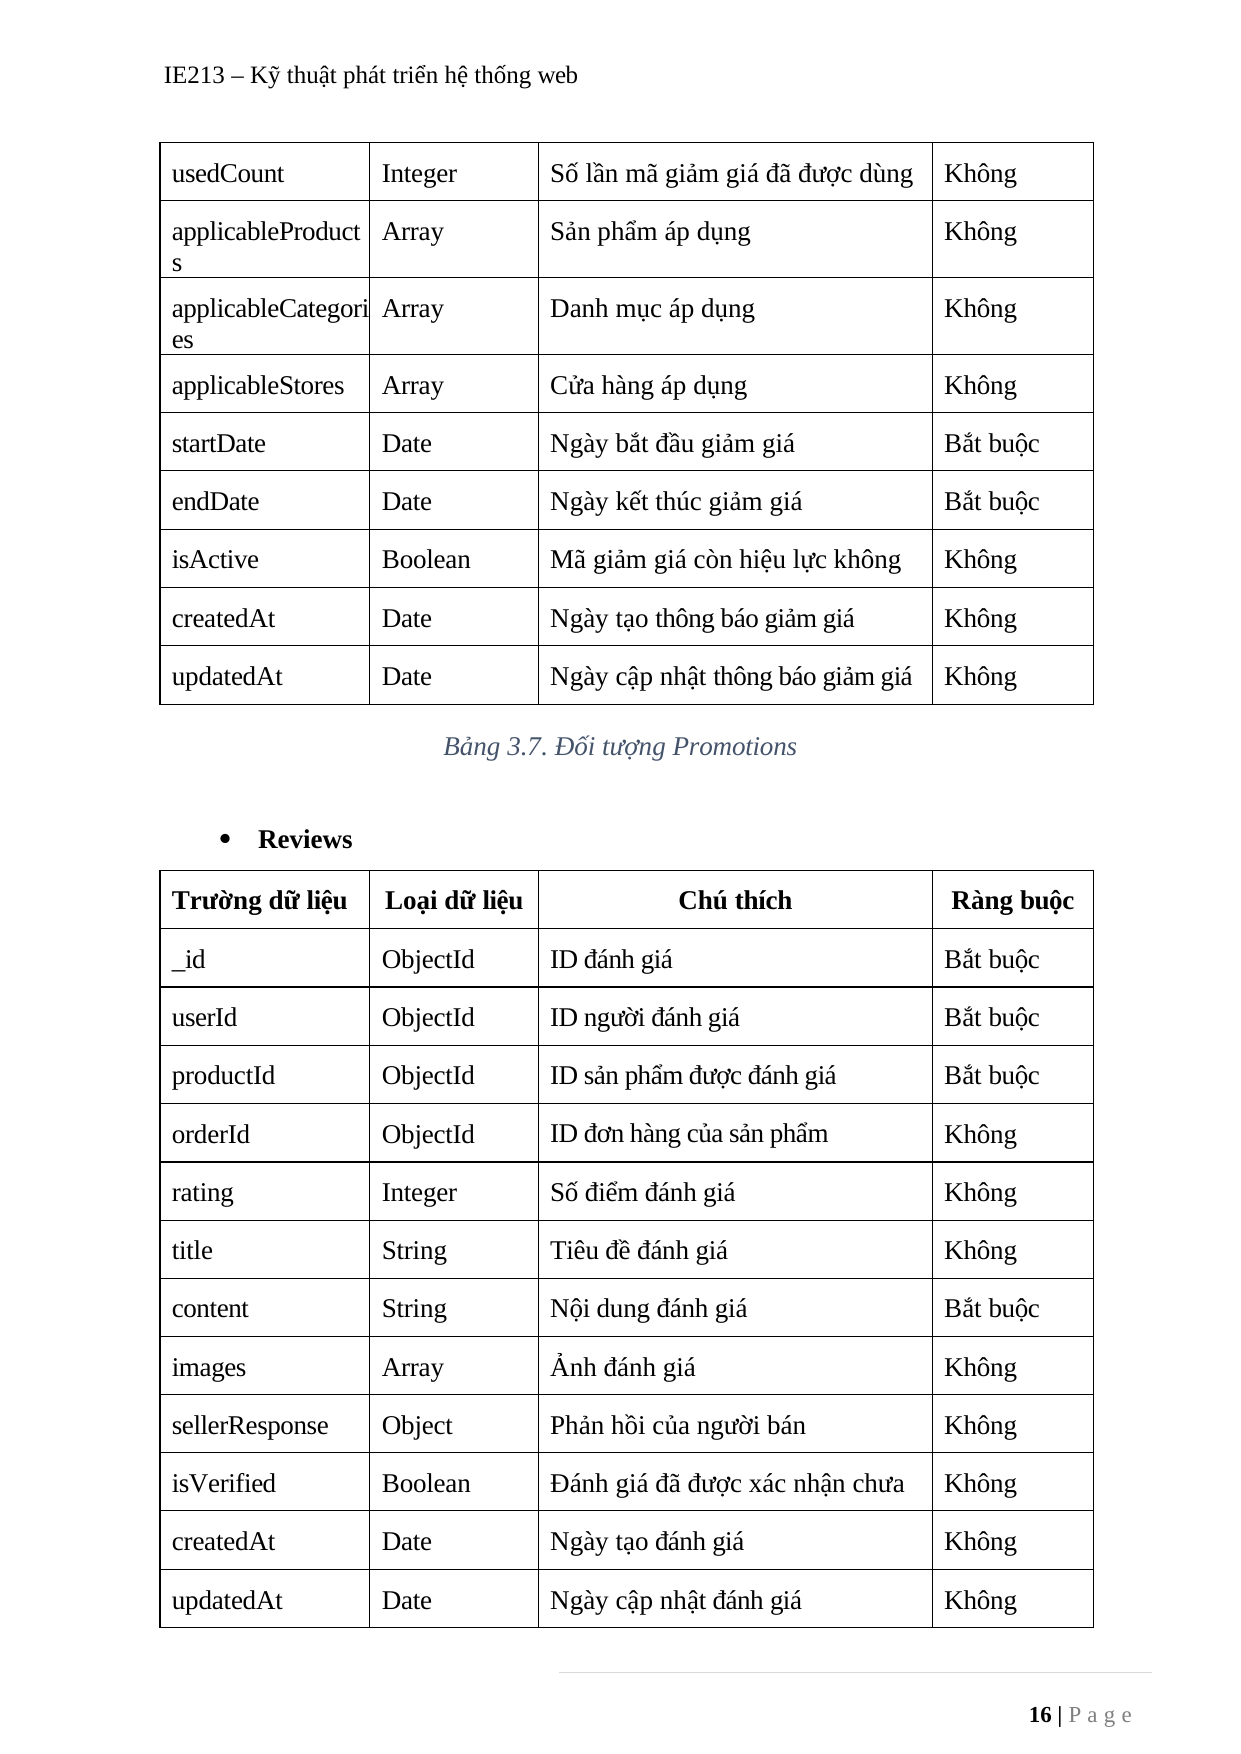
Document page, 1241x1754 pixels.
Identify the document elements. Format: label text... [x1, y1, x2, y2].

table_cell ObjectId [370, 929, 538, 986]
table_cell Không [933, 646, 1093, 703]
table_cell isVerified [161, 1453, 369, 1510]
table_cell Sản phẩm áp dụng [539, 201, 932, 277]
table_cell ID sản phẩm được đánh giá [539, 1046, 932, 1103]
table_cell Không [933, 1163, 1093, 1219]
table_cell updatedAt [161, 1570, 369, 1627]
table_cell Ngày tạo thông báo giảm giá [539, 588, 932, 645]
table_cell Không [933, 1453, 1093, 1510]
table_cell Bắt buộc [933, 929, 1093, 986]
table_cell Không [933, 1221, 1093, 1278]
table_cell createdAt [161, 1511, 369, 1569]
table_cell applicableStores [161, 355, 369, 412]
table_cell Số lần mã giảm giá đã được dùng [539, 143, 932, 200]
table_cell Ngày kết thúc giảm giá [539, 471, 932, 528]
table_cell Integer [370, 143, 538, 200]
table_cell Không [933, 1511, 1093, 1569]
table_cell Cửa hàng áp dụng [539, 355, 932, 412]
table_cell Date [370, 471, 538, 528]
table_cell String [370, 1221, 538, 1278]
table_cell Tiêu đề đánh giá [539, 1221, 932, 1278]
table_cell updatedAt [161, 646, 369, 703]
table_cell Integer [370, 1163, 538, 1219]
table_cell Nội dung đánh giá [539, 1279, 932, 1336]
table_cell Ngày cập nhật đánh giá [539, 1570, 932, 1627]
table_cell Array [370, 278, 538, 354]
table_cell ObjectId [370, 988, 538, 1045]
table_cell Date [370, 1570, 538, 1627]
table_cell Date [370, 413, 538, 470]
table_cell Không [933, 278, 1093, 354]
table_cell Boolean [370, 1453, 538, 1510]
table_cell Không [933, 530, 1093, 587]
table_cell sellerResponse [161, 1395, 369, 1452]
table_cell Date [370, 1511, 538, 1569]
table_cell Số điểm đánh giá [539, 1163, 932, 1219]
table_cell Object [370, 1395, 538, 1452]
table_cell Không [933, 143, 1093, 200]
table_cell Không [933, 355, 1093, 412]
table_cell Bắt buộc [933, 1046, 1093, 1103]
table_cell ID người đánh giá [539, 988, 932, 1045]
table_cell Array [370, 1337, 538, 1394]
table_cell _id [161, 929, 369, 986]
table_cell productId [161, 1046, 369, 1103]
table_cell String [370, 1279, 538, 1336]
table_cell ID đơn hàng của sản phẩm [539, 1104, 932, 1161]
table_cell Bắt buộc [933, 988, 1093, 1045]
table_cell ID đánh giá [539, 929, 932, 986]
table_cell Boolean [370, 530, 538, 587]
table_cell Không [933, 1104, 1093, 1161]
table_cell Array [370, 201, 538, 277]
table_cell endDate [161, 471, 369, 528]
table_cell userId [161, 988, 369, 1045]
table_cell Mã giảm giá còn hiệu lực không [539, 530, 932, 587]
table_cell Ngày tạo đánh giá [539, 1511, 932, 1569]
table_cell Ảnh đánh giá [539, 1337, 932, 1394]
table_cell applicableCategories [161, 278, 369, 354]
table_header Trường dữ liệu [161, 871, 369, 928]
table_cell Không [933, 1337, 1093, 1394]
table_cell Không [933, 588, 1093, 645]
table_cell Phản hồi của người bán [539, 1395, 932, 1452]
table_cell ObjectId [370, 1104, 538, 1161]
table_cell Array [370, 355, 538, 412]
table_cell Ngày cập nhật thông báo giảm giá [539, 646, 932, 703]
table_cell applicableProducts [161, 201, 369, 277]
table_cell rating [161, 1163, 369, 1219]
table_cell createdAt [161, 588, 369, 645]
table_cell ObjectId [370, 1046, 538, 1103]
table_cell title [161, 1221, 369, 1278]
table_cell Không [933, 1570, 1093, 1627]
table_cell Bắt buộc [933, 413, 1093, 470]
table_header Loại dữ liệu [370, 871, 538, 928]
table_cell Bắt buộc [933, 471, 1093, 528]
table_cell Không [933, 1395, 1093, 1452]
table_cell images [161, 1337, 369, 1394]
table_cell Không [933, 201, 1093, 277]
table_header Ràng buộc [933, 871, 1093, 928]
table_cell isActive [161, 530, 369, 587]
table_header Chú thích [539, 871, 932, 928]
table_cell orderId [161, 1104, 369, 1161]
table_cell startDate [161, 413, 369, 470]
table_cell Date [370, 646, 538, 703]
table_cell usedCount [161, 143, 369, 200]
table_cell Danh mục áp dụng [539, 278, 932, 354]
table_cell Bắt buộc [933, 1279, 1093, 1336]
table_cell Date [370, 588, 538, 645]
subtitle Bảng 3.7. Đối tượng Promotions [88, 729, 1152, 761]
subtitle Reviews [220, 823, 1152, 854]
table_cell Ngày bắt đầu giảm giá [539, 413, 932, 470]
table_cell Đánh giá đã được xác nhận chưa [539, 1453, 932, 1510]
table_cell content [161, 1279, 369, 1336]
